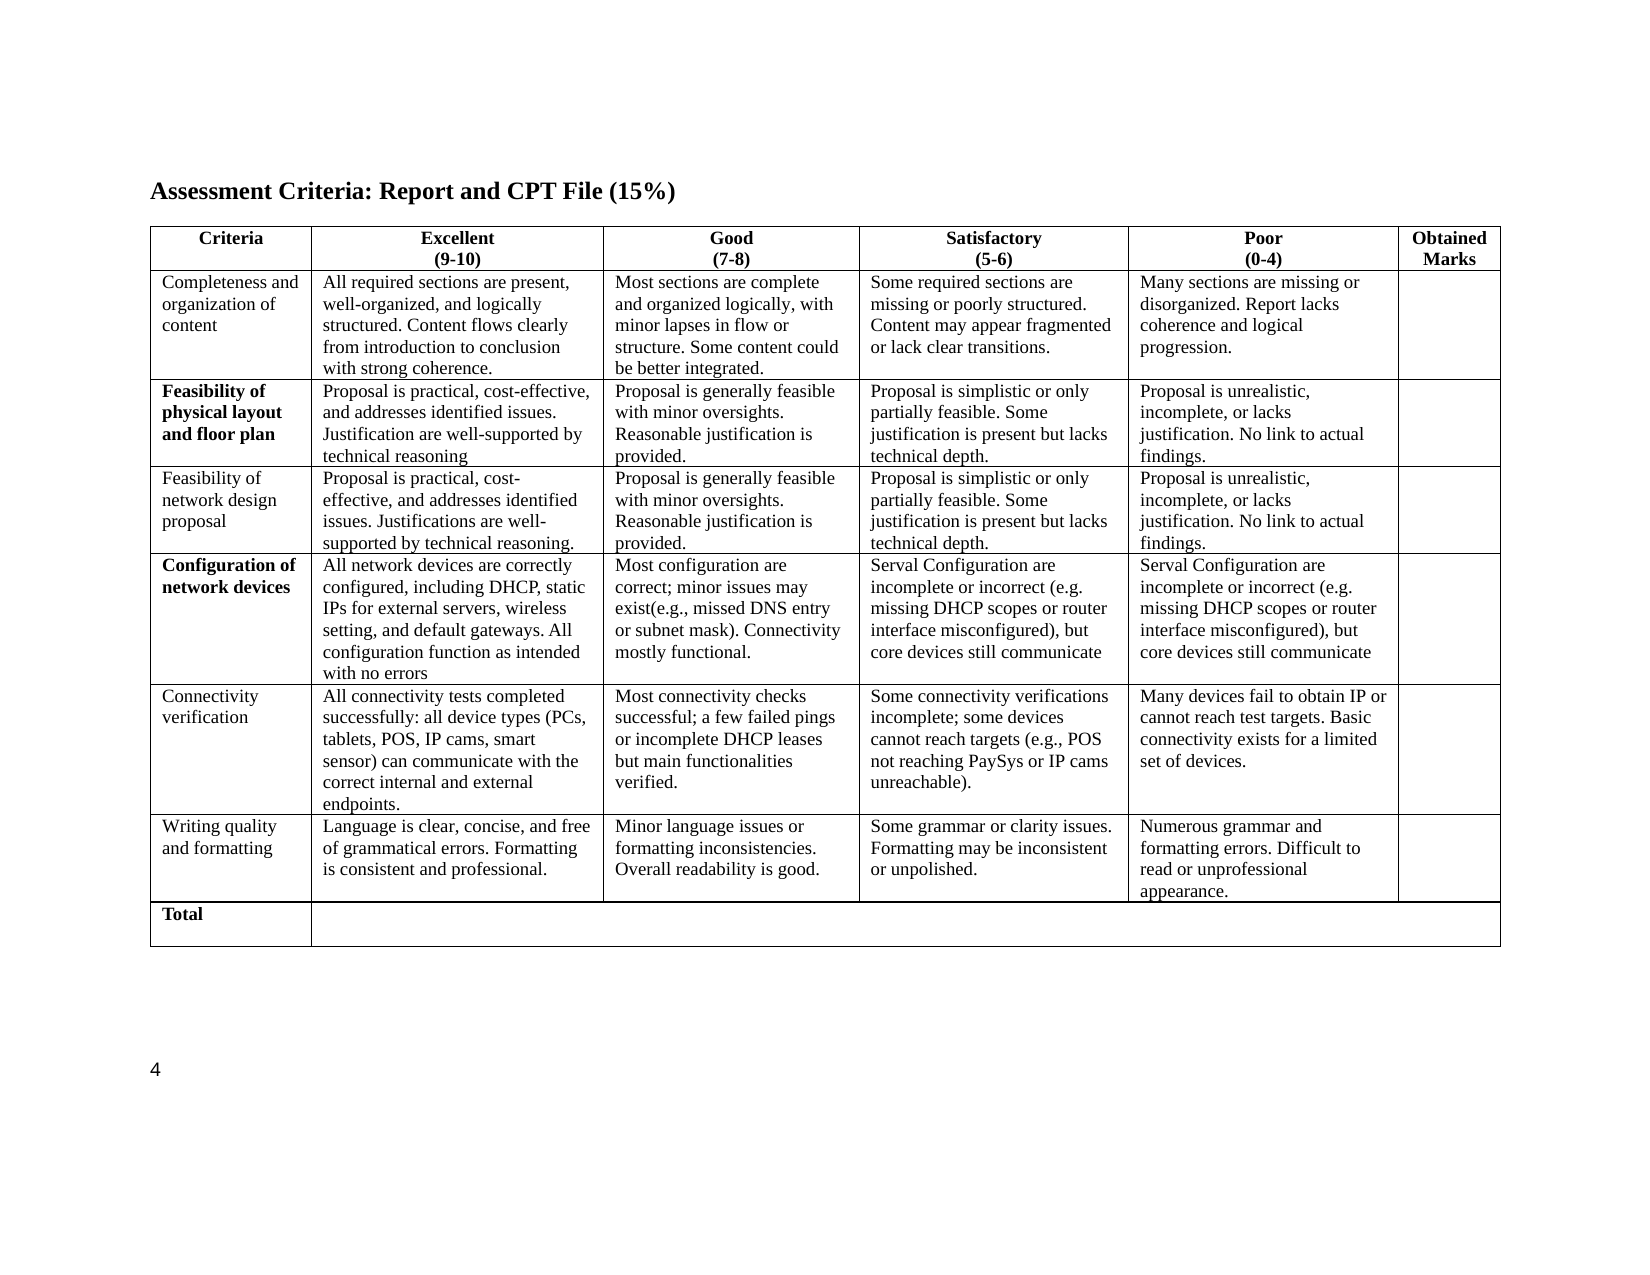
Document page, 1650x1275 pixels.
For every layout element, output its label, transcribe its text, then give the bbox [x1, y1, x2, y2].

table_cell Proposal is generally feasible with minor oversights. Reasonable justification is provided. [604, 467, 859, 553]
table_cell Proposal is unrealistic, incomplete, or lacks justification. No link to actual findings. [1129, 380, 1398, 466]
table_cell Total [151, 903, 311, 946]
table_cell Proposal is simplistic or only partially feasible. Some justification is present but lacks technical depth. [860, 467, 1128, 553]
table_cell All required sections are present, well-organized, and logically structured. Content flows clearly from introduction to conclusion with strong coherence. [312, 271, 603, 379]
table_cell Many sections are missing or disorganized. Report lacks coherence and logical progression. [1129, 271, 1398, 379]
table_cell Serval Configuration are incomplete or incorrect (e.g. missing DHCP scopes or router interface misconfigured), but core devices still communicate [860, 554, 1128, 684]
table_cell Proposal is practical, cost-effective, and addresses identified issues. Justification are well-supported by technical reasoning [312, 380, 603, 466]
table_cell Some required sections are missing or poorly structured. Content may appear fragmented or lack clear transitions. [860, 271, 1128, 379]
table_cell Proposal is simplistic or only partially feasible. Some justification is present but lacks technical depth. [860, 380, 1128, 466]
text Assessment Criteria: Report and CPT File (15%) [150, 176, 1500, 205]
table_cell Completeness and organization of content [151, 271, 311, 379]
table_cell Most connectivity checks successful; a few failed pings or incomplete DHCP leases but main functionalities verified. [604, 685, 859, 814]
table_cell Language is clear, concise, and free of grammatical errors. Formatting is consistent and professional. [312, 815, 603, 901]
table_cell [1399, 271, 1500, 379]
table_header Obtained Marks [1399, 227, 1500, 270]
table_cell Many devices fail to obtain IP or cannot reach test targets. Basic connectivity exists for a limited set of devices. [1129, 685, 1398, 814]
table_cell Feasibility of network design proposal [151, 467, 311, 553]
table_cell Writing quality and formatting [151, 815, 311, 901]
table_cell [312, 903, 1500, 946]
table_cell Some grammar or clarity issues. Formatting may be inconsistent or unpolished. [860, 815, 1128, 901]
table_cell Most sections are complete and organized logically, with minor lapses in flow or structure. Some content could be better integrated. [604, 271, 859, 379]
table_cell Serval Configuration are incomplete or incorrect (e.g. missing DHCP scopes or router interface misconfigured), but core devices still communicate [1129, 554, 1398, 684]
table_cell Minor language issues or formatting inconsistencies. Overall readability is good. [604, 815, 859, 901]
table_cell Most configuration are correct; minor issues may exist(e.g., missed DNS entry or subnet mask). Connectivity mostly functional. [604, 554, 859, 684]
table_cell [1399, 467, 1500, 553]
table_cell Some connectivity verifications incomplete; some devices cannot reach targets (e.g., POS not reaching PaySys or IP cams unreachable). [860, 685, 1128, 814]
table_cell Feasibility of physical layout and floor plan [151, 380, 311, 466]
table_cell [1399, 554, 1500, 684]
table_cell Proposal is generally feasible with minor oversights. Reasonable justification is provided. [604, 380, 859, 466]
table_header Good (7-8) [604, 227, 859, 270]
table_cell [1399, 380, 1500, 466]
table_cell All connectivity tests completed successfully: all device types (PCs, tablets, POS, IP cams, smart sensor) can communicate with the correct internal and external endpoints. [312, 685, 603, 814]
table_header Poor (0-4) [1129, 227, 1398, 270]
table_header Satisfactory (5-6) [860, 227, 1128, 270]
table_header Excellent (9-10) [312, 227, 603, 270]
table_cell All network devices are correctly configured, including DHCP, static IPs for external servers, wireless setting, and default gateways. All configuration function as intended with no errors [312, 554, 603, 684]
table_cell Connectivity verification [151, 685, 311, 814]
table_cell Numerous grammar and formatting errors. Difficult to read or unprofessional appearance. [1129, 815, 1398, 901]
table_cell [1399, 815, 1500, 901]
table_cell Configuration of network devices [151, 554, 311, 684]
table_cell Proposal is unrealistic, incomplete, or lacks justification. No link to actual findings. [1129, 467, 1398, 553]
table_cell Proposal is practical, cost- effective, and addresses identified issues. Justifications are well-supported by technical reasoning. [312, 467, 603, 553]
table_header Criteria [151, 227, 311, 270]
table_cell [1399, 685, 1500, 814]
